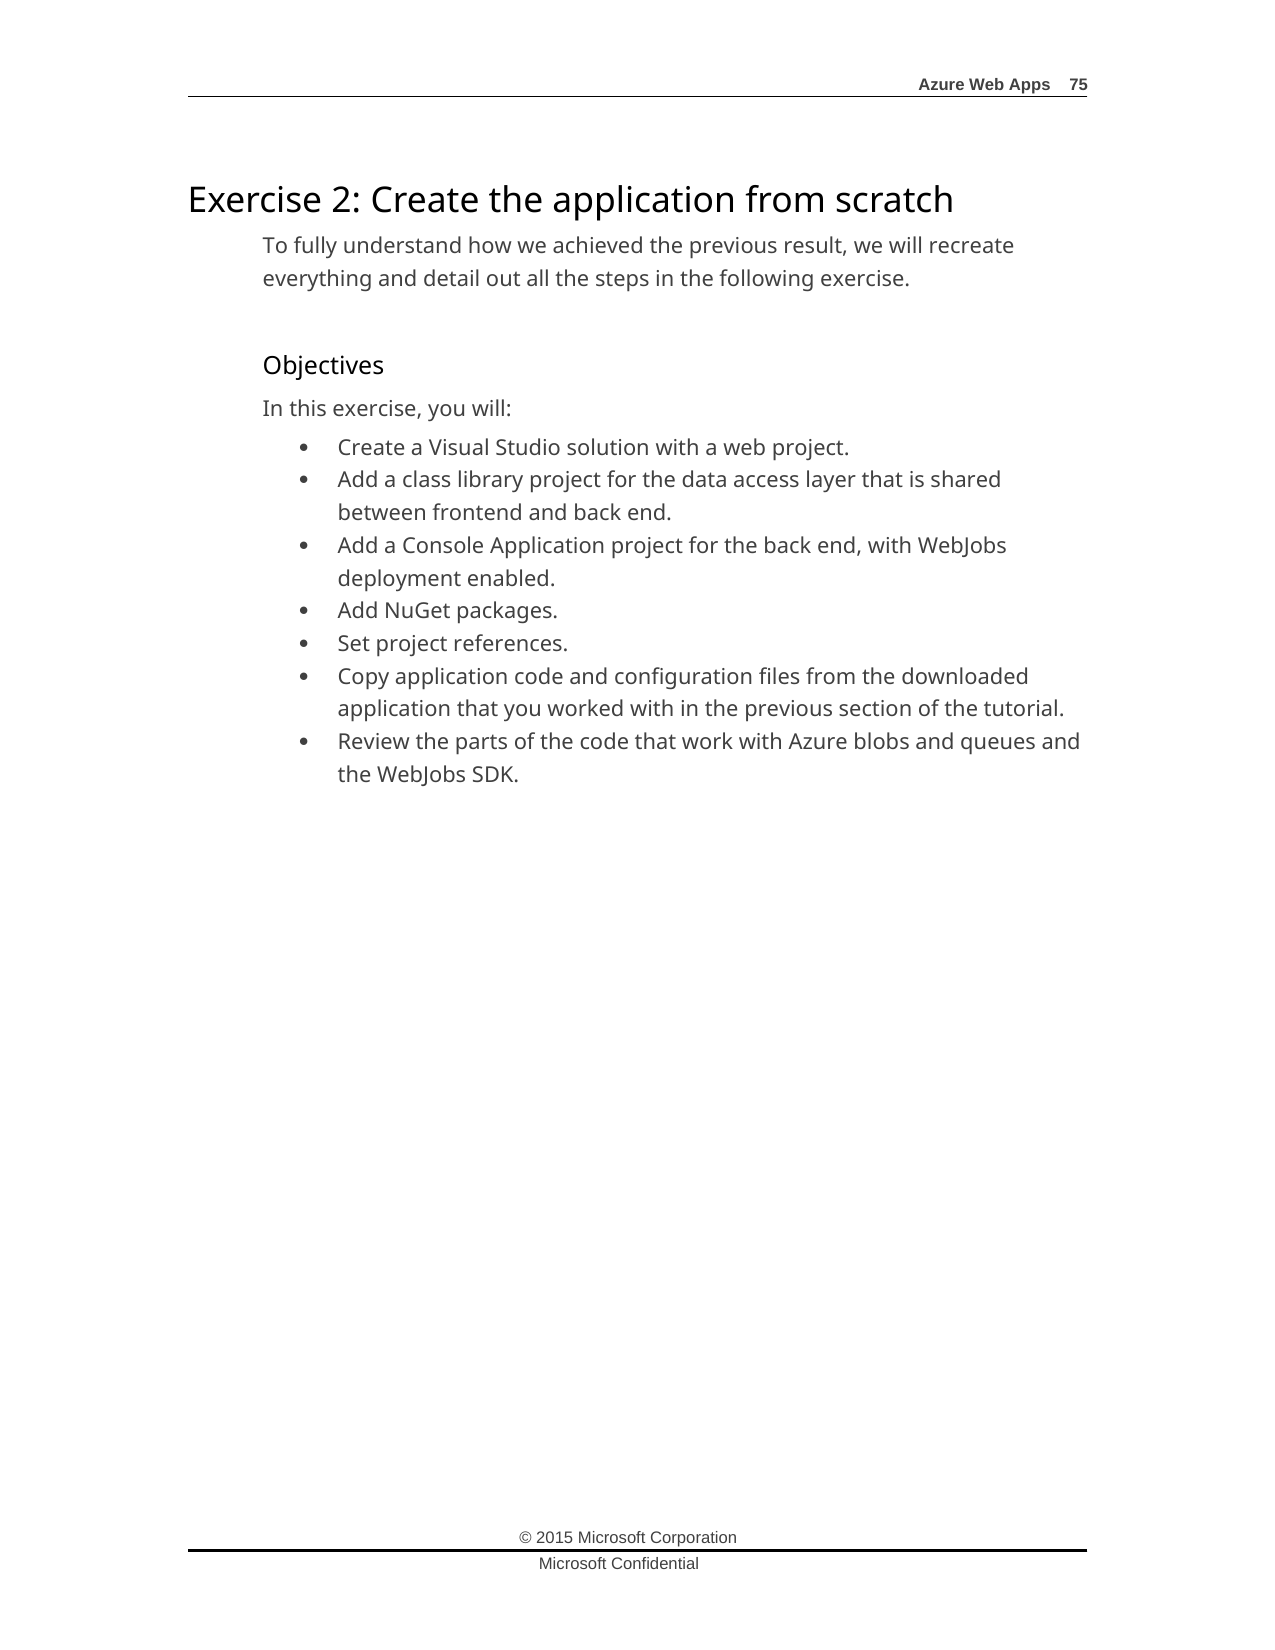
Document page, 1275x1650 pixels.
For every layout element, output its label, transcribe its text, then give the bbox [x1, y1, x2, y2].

list Set project references. [300, 628, 1087, 658]
list Add NuGet packages. [300, 595, 1087, 625]
list Copy application code and configuration files from the downloaded application that you worked with in the previous section of the tutorial. [300, 661, 1087, 723]
list Add a class library project for the data access layer that is shared between frontend and back end. [300, 464, 1087, 527]
list Add a Console Application project for the back end, with WebJobs deployment enabled. [300, 530, 1087, 592]
list Create a Visual Studio solution with a web project. [300, 432, 1087, 461]
subtitle Exercise 2: Create the application from scratch [187, 175, 1087, 223]
text In this exercise, you will: [262, 393, 1087, 422]
list Review the parts of the code that work with Azure blobs and queues and the WebJobs SDK. [300, 726, 1087, 788]
text To fully understand how we achieved the previous result, we will recreate everything and detail out all the steps in the following exercise. [262, 230, 1087, 293]
subtitle Objectives [262, 347, 1087, 381]
